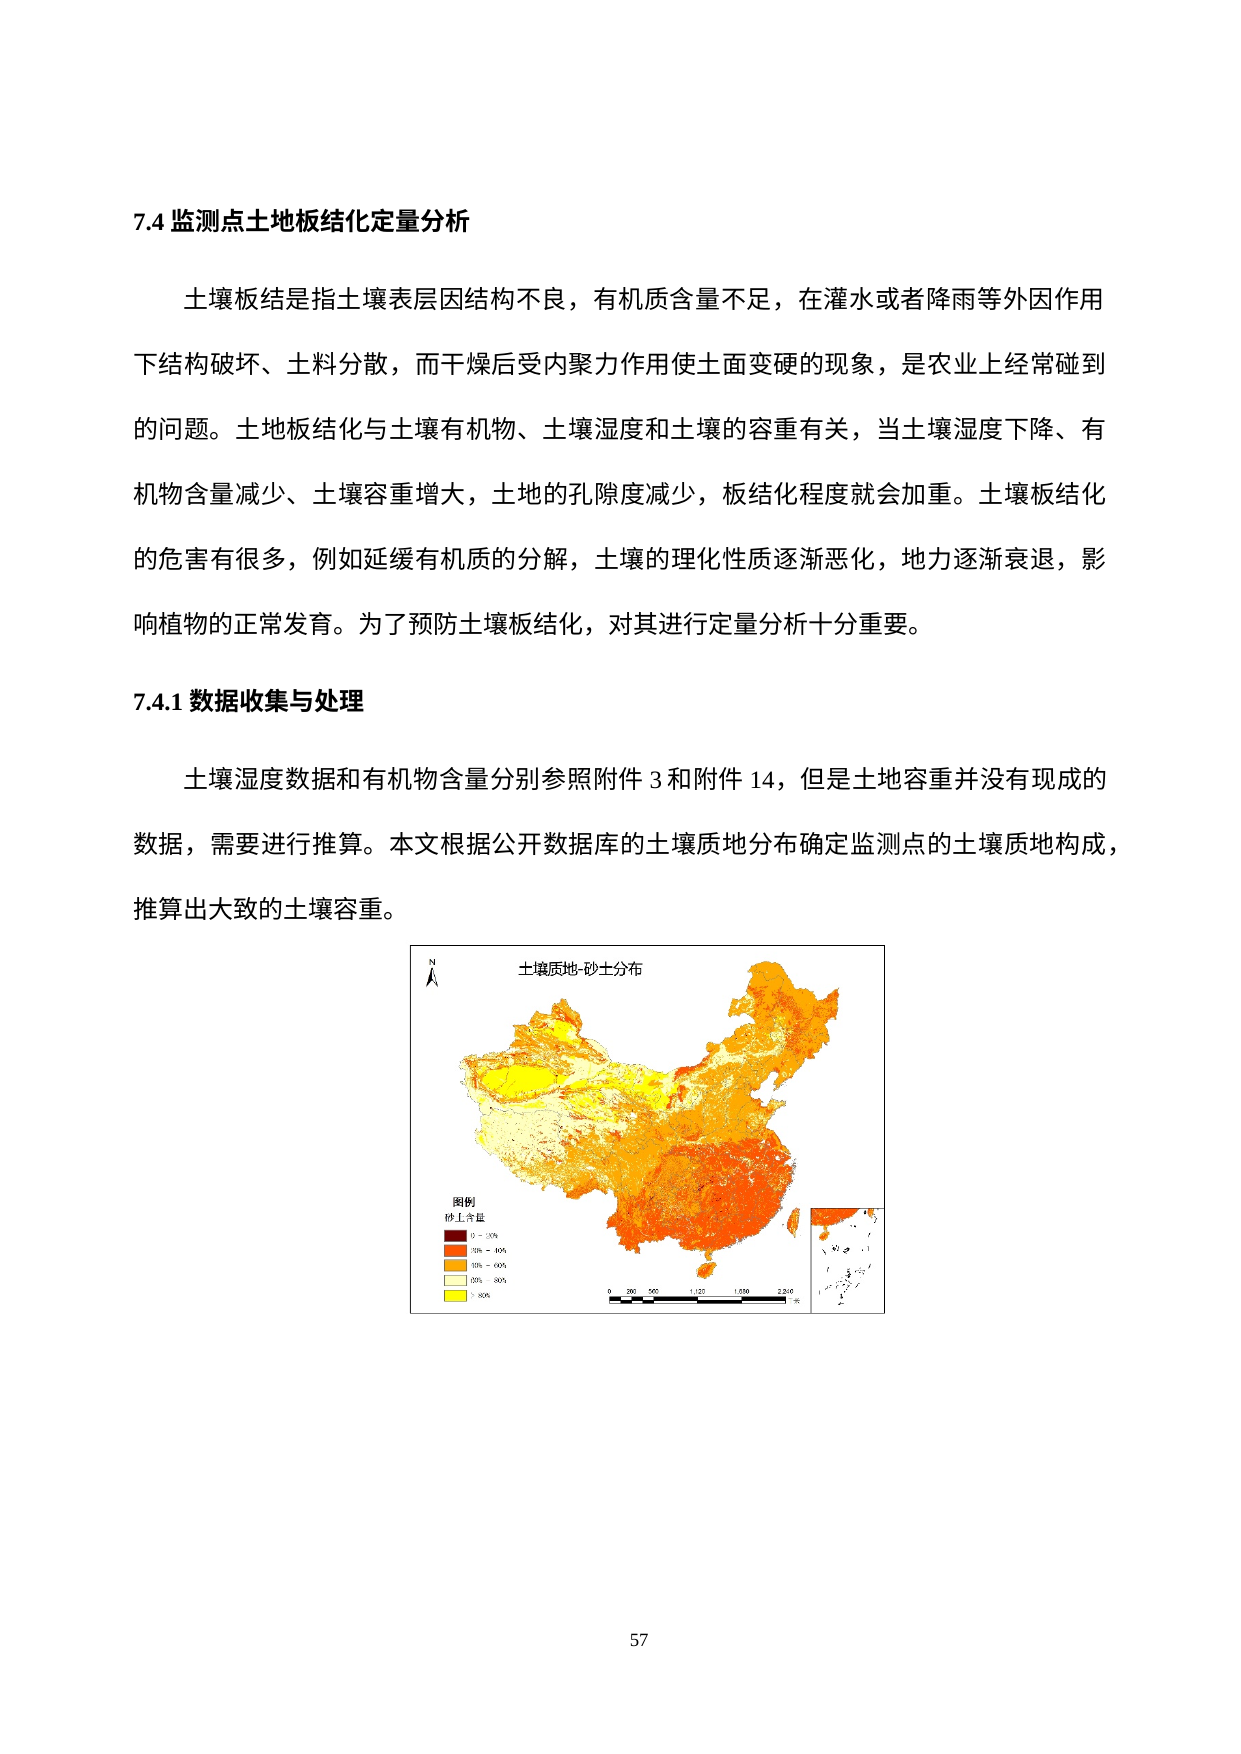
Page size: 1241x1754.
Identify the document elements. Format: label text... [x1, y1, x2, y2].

subtitle 7.4.1 数据收集与处理 [133, 668, 1107, 733]
text 土壤湿度数据和有机物含量分别参照附件3和附件14，但是土地容重并没有现成的数据，需要进行推算。本文根据公开数据库的土壤质地分布确定监测点的土壤质地构成，推算出大致的土壤容重。 [133, 746, 1107, 941]
picture [405, 940, 885, 1314]
subtitle 7.4 监测点土地板结化定量分析 [133, 188, 1107, 253]
text 土壤板结是指土壤表层因结构不良，有机质含量不足，在灌水或者降雨等外因作用下结构破坏、土料分散，而干燥后受内聚力作用使土面变硬的现象，是农业上经常碰到的问题。土地板结化与土壤有机物、土壤湿度和土壤的容重有关，当土壤湿度下降、有机物含量减少、土壤容重增大，土地的孔隙度减少，板结化程度就会加重。土壤板结化的危害有很多，例如延缓有机质的分解，土壤的理化性质逐渐恶化，地力逐渐衰退，影响植物的正常发育。为了预防土壤板结化，对其进行定量分析十分重要。 [133, 266, 1107, 656]
